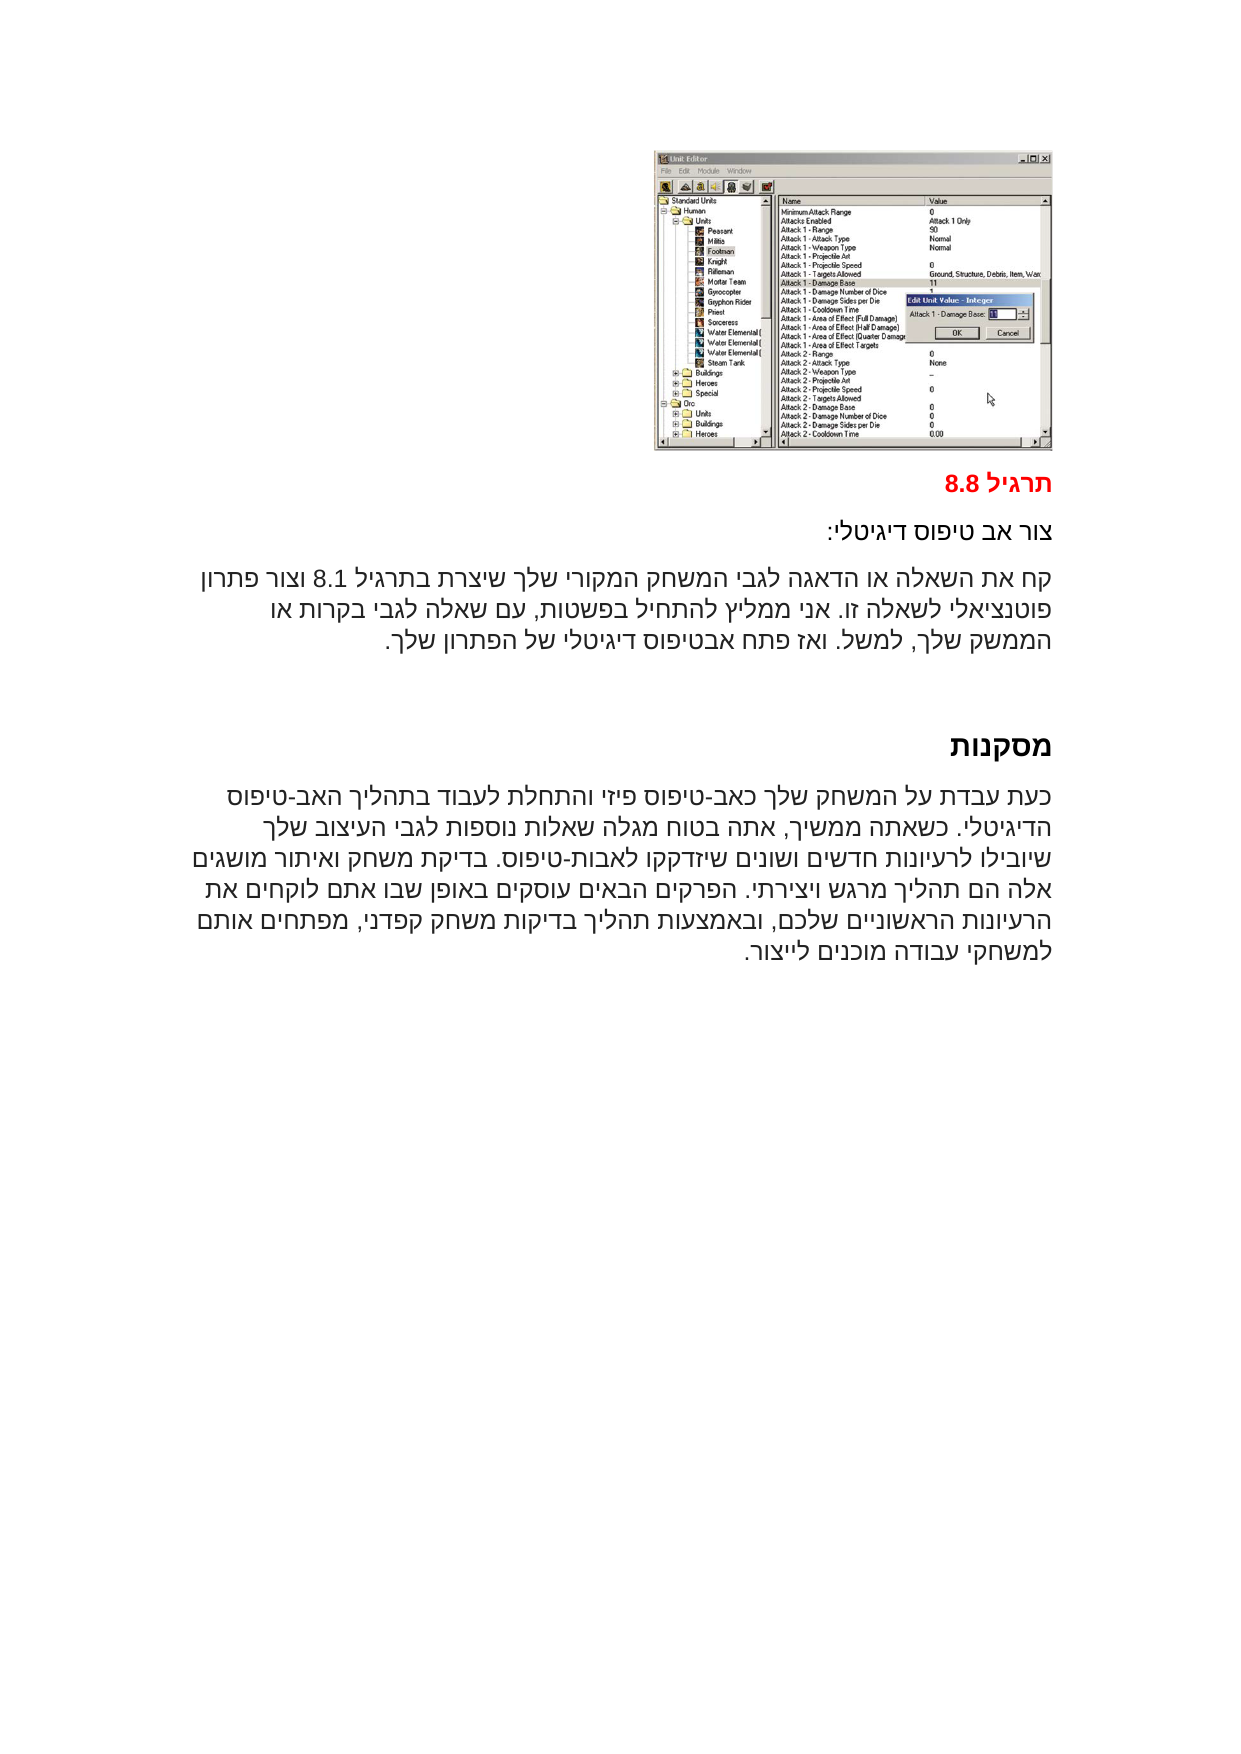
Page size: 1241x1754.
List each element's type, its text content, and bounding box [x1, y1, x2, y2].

text כעת עבדת על המשחק שלך כאב-טיפוס פיזי והתחלת לעבוד בתהליך האב-טיפוס הדיגיטלי. כשאתה ממשיך, אתה בטוח מגלה שאלות נוספות לגבי העיצוב שלך שיובילו לרעיונות חדשים ושונים שיזדקקו לאבות-טיפוס. בדיקת משחק ואיתור מושגים אלה הם תהליך מרגש ויצירתי. הפרקים הבאים עוסקים באופן שבו אתם לוקחים את הרעיונות הראשוניים שלכם, ובאמצעות תהליך בדיקות משחק קפדני, מפתחים אותם למשחקי עבודה מוכנים לייצור. [187, 782, 1053, 966]
text קח את השאלה או הדאגה לגבי המשחק המקורי שלך שיצרת בתרגיל 8.1 וצור פתרון פוטנציאלי לשאלה זו. אני ממליץ להתחיל בפשטות, עם שאלה לגבי בקרות או הממשק שלך, למשל. ואז פתח אבטיפוס דיגיטלי של הפתרון שלך. [187, 564, 1053, 655]
text מסקנות [187, 729, 1053, 763]
text צור אב טיפוס דיגיטלי: [187, 517, 1053, 545]
text תרגיל 8.8 [187, 469, 1053, 498]
